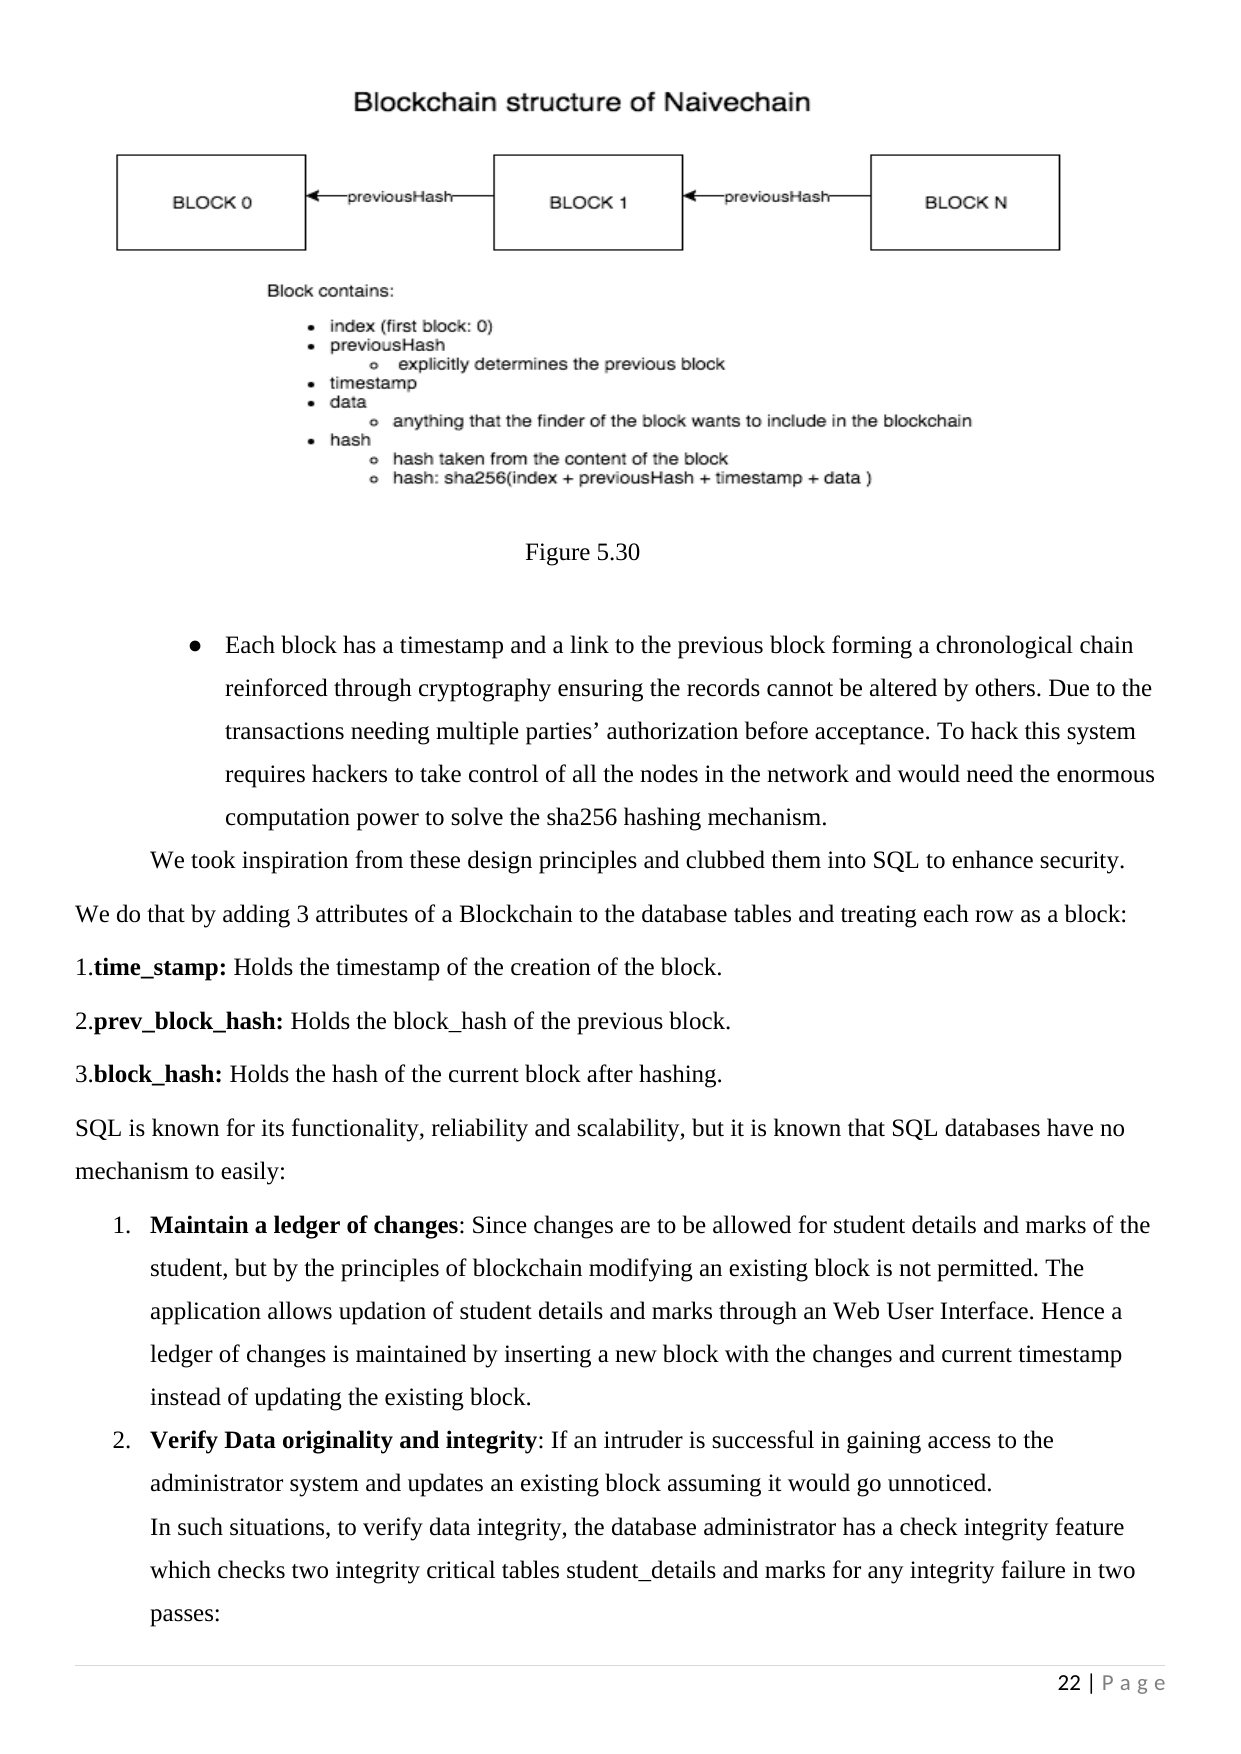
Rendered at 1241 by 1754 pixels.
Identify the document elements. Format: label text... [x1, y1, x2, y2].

text 3.block_hash: Holds the hash of the current block after hashing. [75, 1059, 1165, 1088]
list Verify Data originality and integrity: If an intruder is successful in gaining access to the administrator system and updates an existing block assuming it would go unnoticed. [112, 1425, 1165, 1497]
text SQL is known for its functionality, reliability and scalability, but it is known that SQL databases have no mechanism to easily: [75, 1113, 1165, 1185]
text 1.time_stamp: Holds the timestamp of the creation of the block. [75, 952, 1165, 981]
text 2.prev_block_hash: Holds the block_hash of the previous block. [75, 1006, 1165, 1035]
text In such situations, to verify data integrity, the database administrator has a check integrity feature which checks two integrity critical tables student_details and marks for any integrity failure in two passes: [150, 1512, 1165, 1627]
list Each block has a timestamp and a link to the previous block forming a chronological chain reinforced through cryptography ensuring the records cannot be altered by others. Due to the transactions needing multiple parties’ authorization before acceptance. To hack this system requires hackers to take control of all the nodes in the network and would need the enormous computation power to solve the sha256 hashing mechanism. [187, 630, 1165, 831]
text We do that by adding 3 attributes of a Blockchain to the database tables and treating each row as a block: [75, 899, 1165, 928]
text Figure 5.30 [450, 537, 1165, 566]
text We took inspiration from these design principles and clubbed them into SQL to enhance security. [75, 845, 1165, 874]
list Maintain a ledger of changes: Since changes are to be allowed for student details and marks of the student, but by the principles of blockchain modifying an existing block is not permitted. The application allows updation of student details and marks through an Web User Interface. Hence a ledger of changes is maintained by inserting a new block with the changes and current timestamp instead of updating the existing block. [112, 1210, 1165, 1411]
